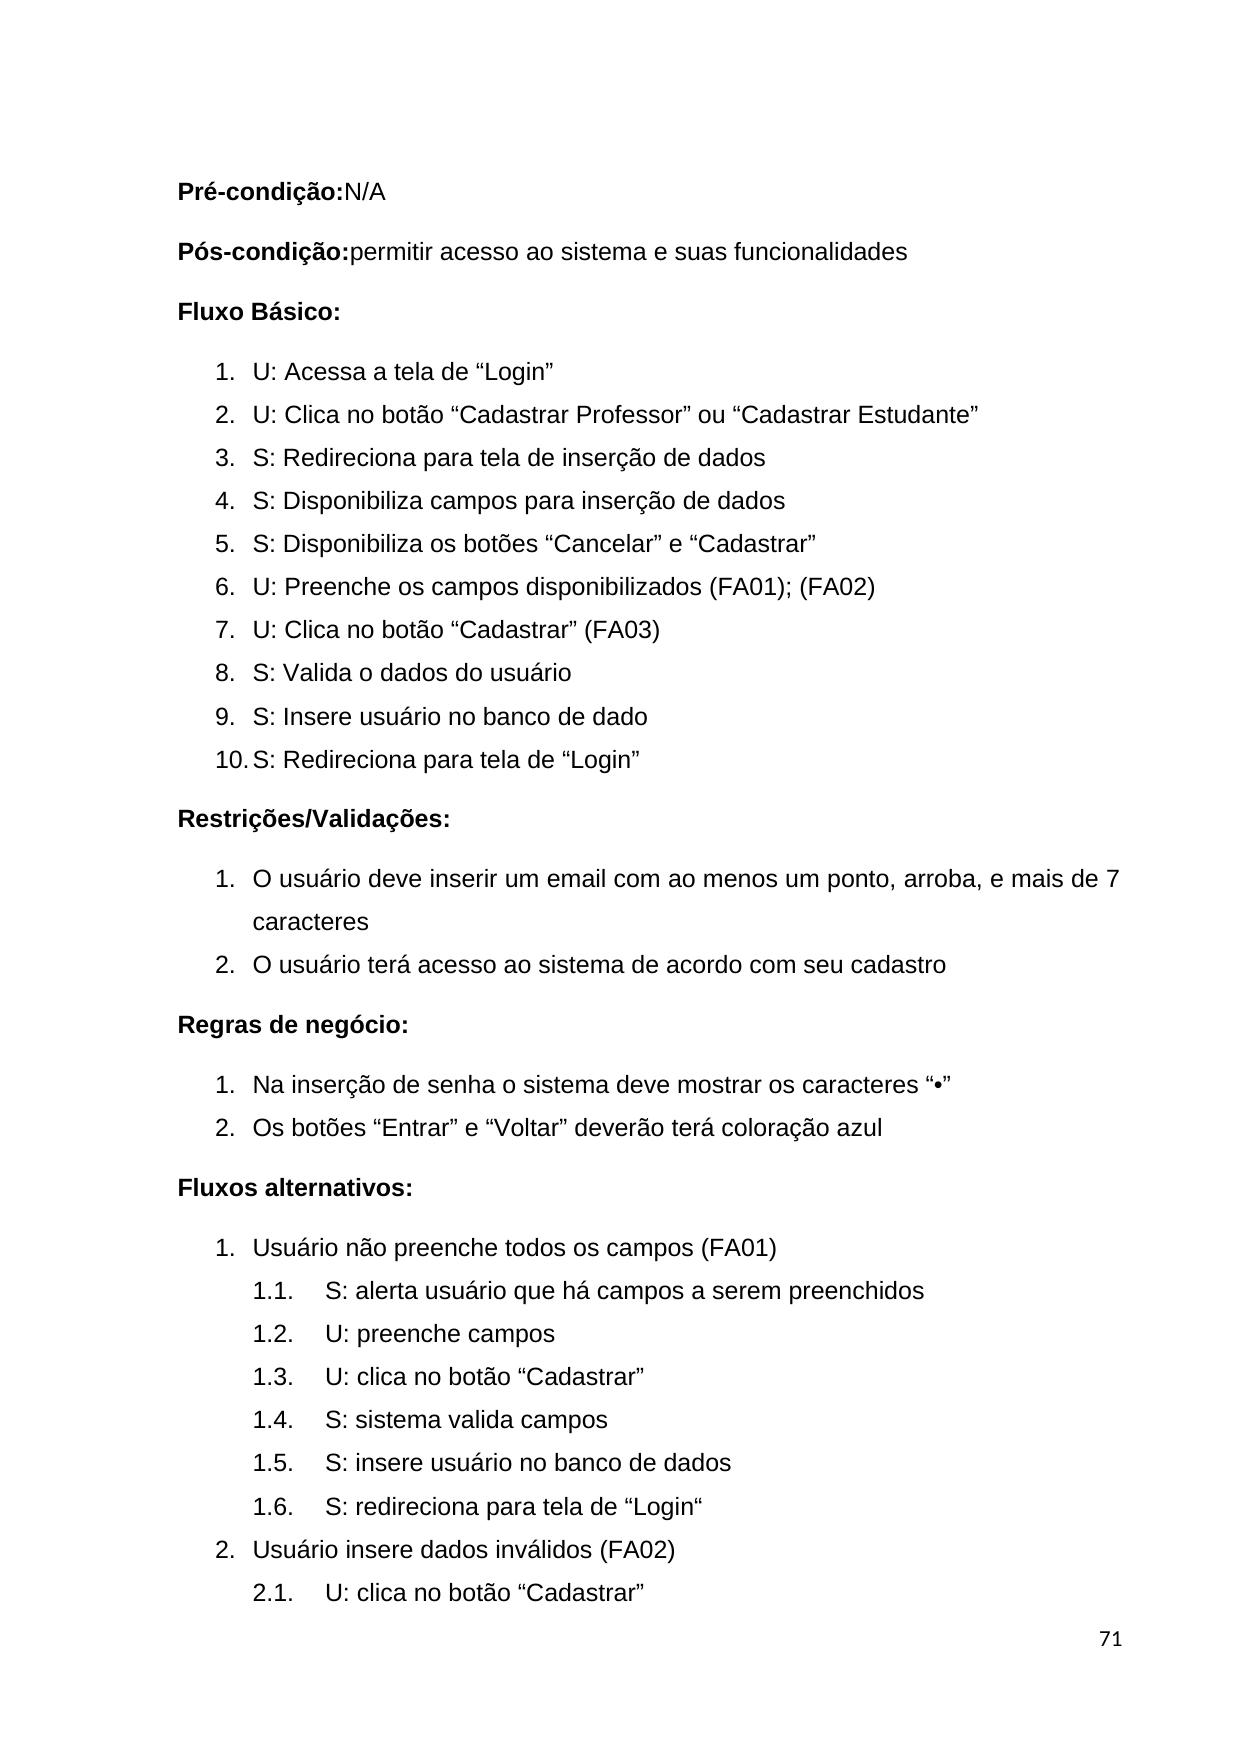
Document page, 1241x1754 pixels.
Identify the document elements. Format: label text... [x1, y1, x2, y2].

list S: insere usuário no banco de dados [252, 1448, 1122, 1477]
list S: Valida o dados do usuário [215, 658, 1122, 687]
list S: sistema valida campos [252, 1405, 1122, 1434]
list U: Preenche os campos disponibilizados (FA01); (FA02) [215, 572, 1122, 601]
list Na inserção de senha o sistema deve mostrar os caracteres “•” [215, 1070, 1122, 1099]
list U: Acessa a tela de “Login” [215, 357, 1122, 385]
list Usuário insere dados inválidos (FA02) [215, 1535, 1122, 1563]
list S: Redireciona para tela de inserção de dados [215, 443, 1122, 472]
list U: preenche campos [252, 1319, 1122, 1348]
list S: redireciona para tela de “Login“ [252, 1492, 1122, 1520]
list O usuário terá acesso ao sistema de acordo com seu cadastro [215, 951, 1122, 979]
text Fluxo Básico: [177, 297, 1122, 326]
list U: clica no botão “Cadastrar” [252, 1578, 1122, 1607]
list Usuário não preenche todos os campos (FA01) [215, 1233, 1122, 1262]
list Os botões “Entrar” e “Voltar” deverão terá coloração azul [215, 1113, 1122, 1142]
list S: alerta usuário que há campos a serem preenchidos [252, 1276, 1122, 1305]
list S: Insere usuário no banco de dado [215, 702, 1122, 730]
list U: Clica no botão “Cadastrar” (FA03) [215, 615, 1122, 644]
list S: Disponibiliza campos para inserção de dados [215, 486, 1122, 515]
text Pré-condição:N/A [177, 177, 1122, 206]
text Restrições/Validações: [177, 804, 1122, 833]
list S: Redireciona para tela de “Login” [215, 745, 1122, 773]
list S: Disponibiliza os botões “Cancelar” e “Cadastrar” [215, 529, 1122, 558]
text Pós-condição:permitir acesso ao sistema e suas funcionalidades [177, 237, 1122, 266]
text Regras de negócio: [177, 1010, 1122, 1039]
list U: Clica no botão “Cadastrar Professor” ou “Cadastrar Estudante” [215, 400, 1122, 428]
text Fluxos alternativos: [177, 1173, 1122, 1202]
list O usuário deve inserir um email com ao menos um ponto, arroba, e mais de 7 caracteres [215, 864, 1122, 936]
list U: clica no botão “Cadastrar” [252, 1362, 1122, 1391]
